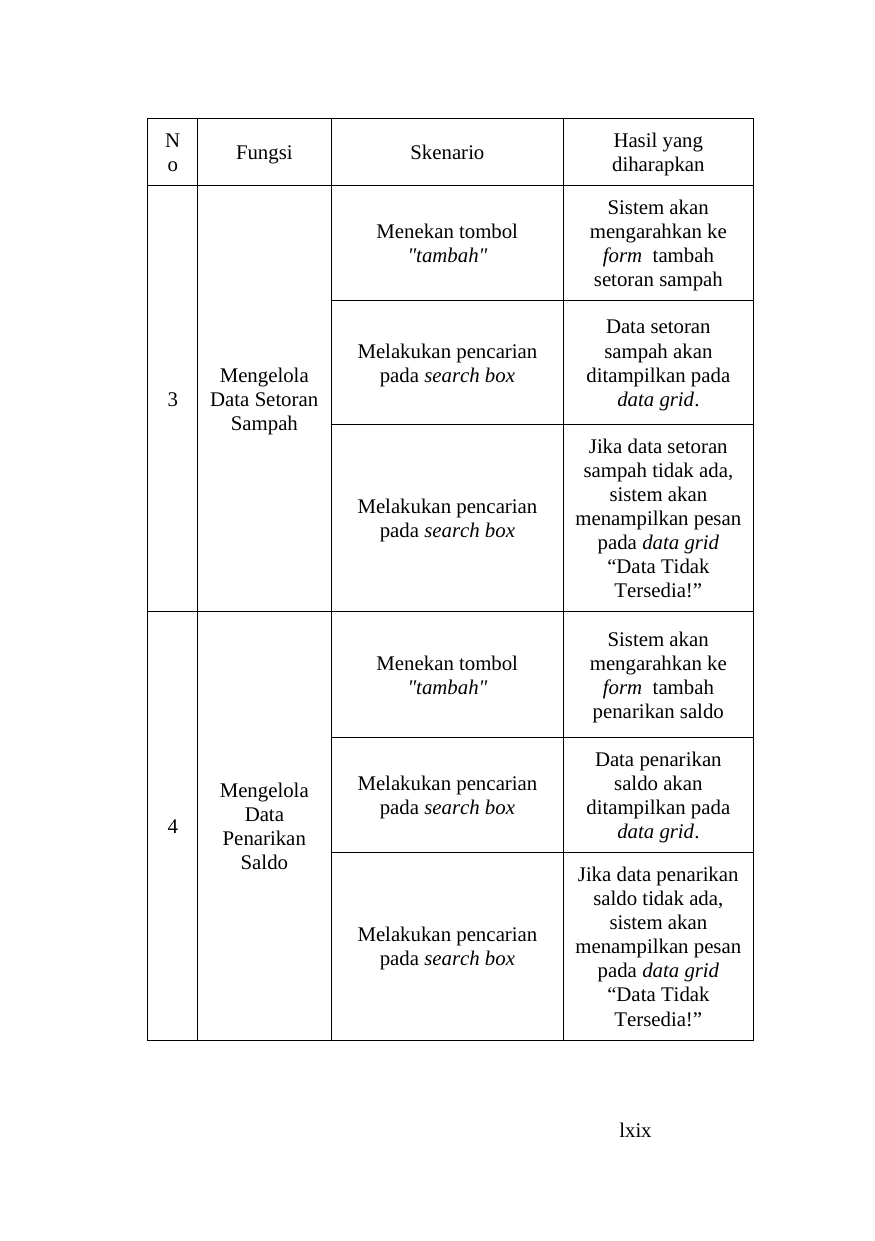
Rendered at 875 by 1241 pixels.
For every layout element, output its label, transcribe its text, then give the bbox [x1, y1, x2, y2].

table_cell Jika data penarikan saldo tidak ada, sistem akan menampilkan pesan pada data grid “Data Tidak Tersedia!” [564, 853, 753, 1039]
table_cell Melakukan pencarian pada search box [332, 301, 563, 424]
table_cell Mengelola Data Setoran Sampah [198, 186, 331, 611]
table_cell 3 [148, 186, 197, 611]
table_cell Data penarikan saldo akan ditampilkan pada data grid. [564, 738, 753, 852]
table_cell Data setoran sampah akan ditampilkan pada data grid. [564, 301, 753, 424]
table_header Skenario [332, 119, 563, 185]
table_cell Menekan tombol "tambah" [332, 612, 563, 737]
table_cell Melakukan pencarian pada search box [332, 425, 563, 611]
table_cell Menekan tombol "tambah" [332, 186, 563, 300]
table_header Fungsi [198, 119, 331, 185]
table_cell Melakukan pencarian pada search box [332, 738, 563, 852]
table_cell Jika data setoran sampah tidak ada, sistem akan menampilkan pesan pada data grid “Data Tidak Tersedia!” [564, 425, 753, 611]
table_cell 4 [148, 612, 197, 1039]
table_cell Mengelola Data Penarikan Saldo [198, 612, 331, 1039]
table_cell Sistem akan mengarahkan ke form tambah penarikan saldo [564, 612, 753, 737]
table_header No [148, 119, 197, 185]
table_cell Melakukan pencarian pada search box [332, 853, 563, 1039]
table_cell Sistem akan mengarahkan ke form tambah setoran sampah [564, 186, 753, 300]
table_header Hasil yang diharapkan [564, 119, 753, 185]
